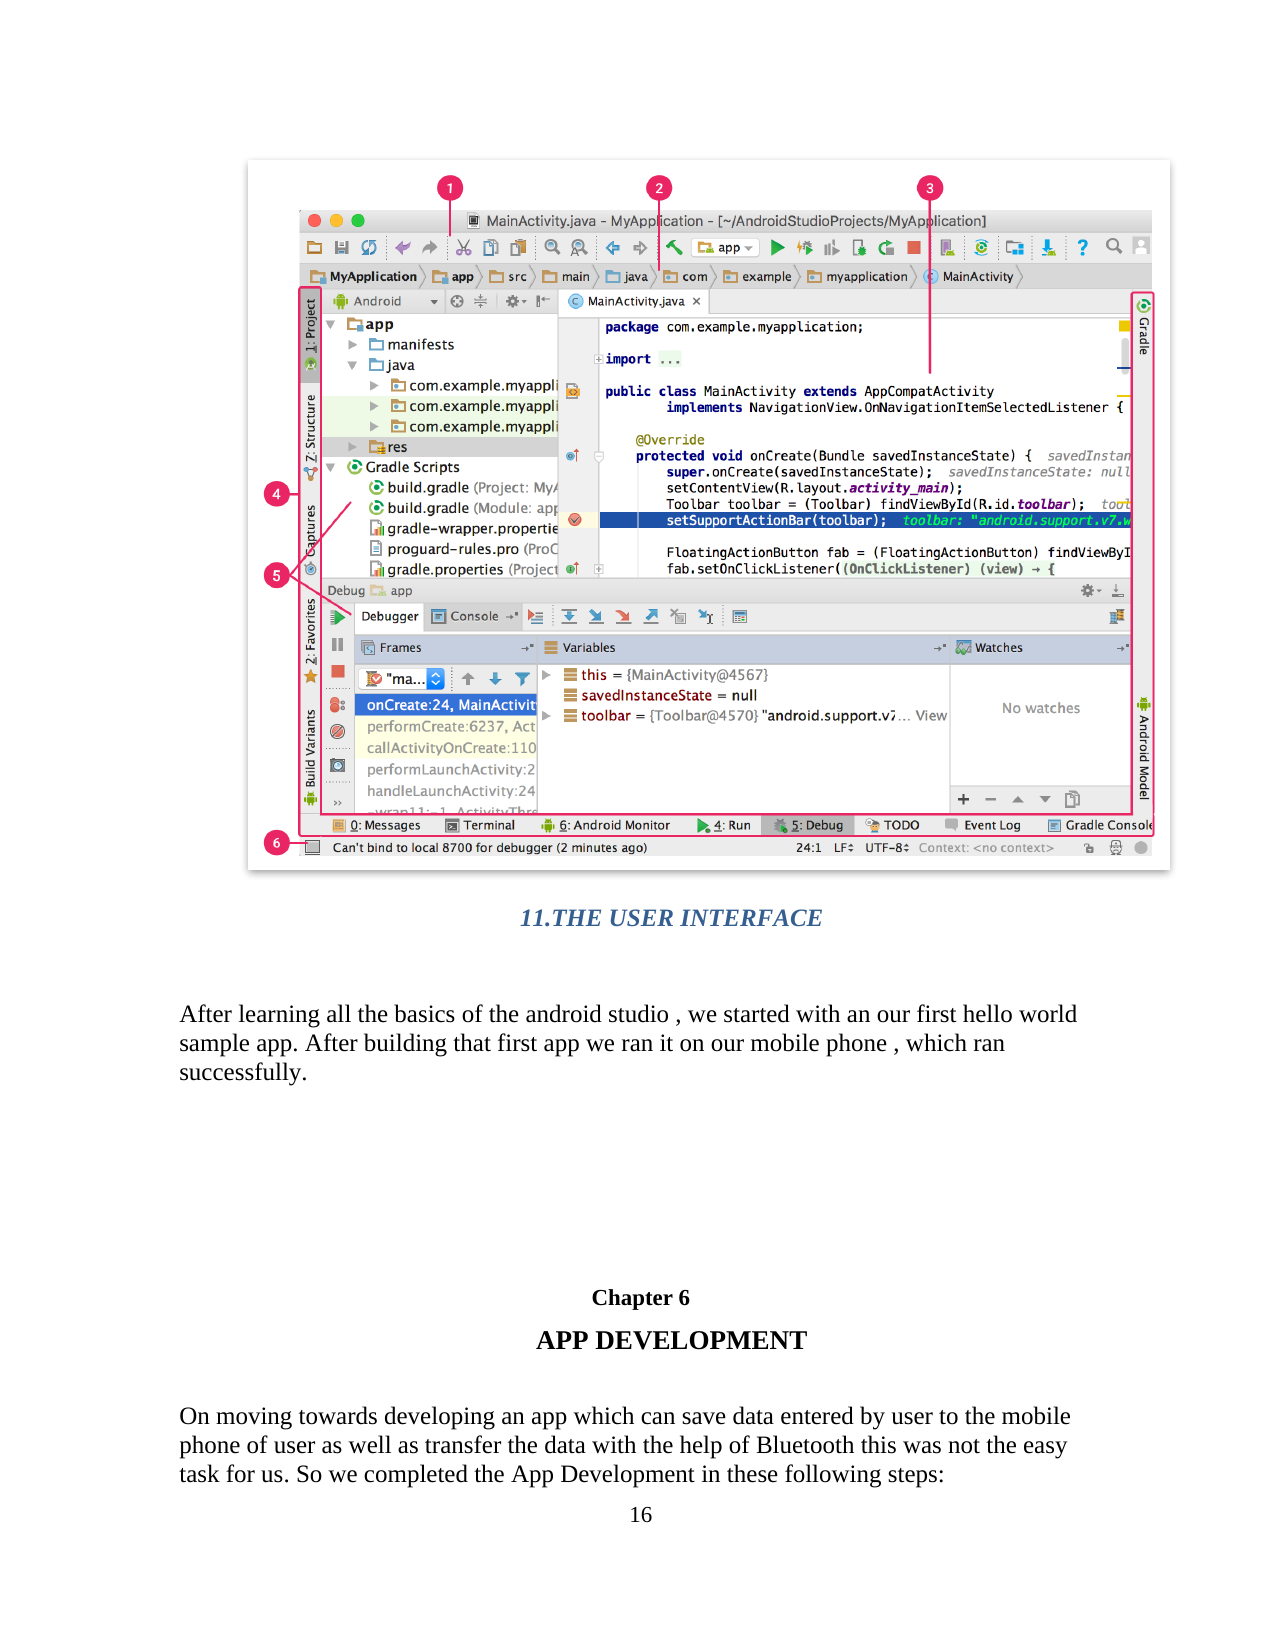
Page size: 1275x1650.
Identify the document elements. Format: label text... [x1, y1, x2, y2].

subtitle On moving towards developing an app which can save data entered by user to the mobile phone of user as well as transfer the data with the help of Bluetooth this was not the easy task for us. So we completed the App Development in these following steps: [179, 1401, 1102, 1487]
subtitle Chapter 6 [179, 1284, 1102, 1310]
text APP DEVELOPMENT [241, 1324, 1102, 1355]
text After learning all the basics of the android studio , we started with an our first hello world sample app. After building that first app we ran it on our mobile phone , which ran successfully. [179, 999, 1102, 1086]
picture [263, 175, 1156, 856]
text 11.THE USER INTERFACE [241, 903, 1102, 932]
